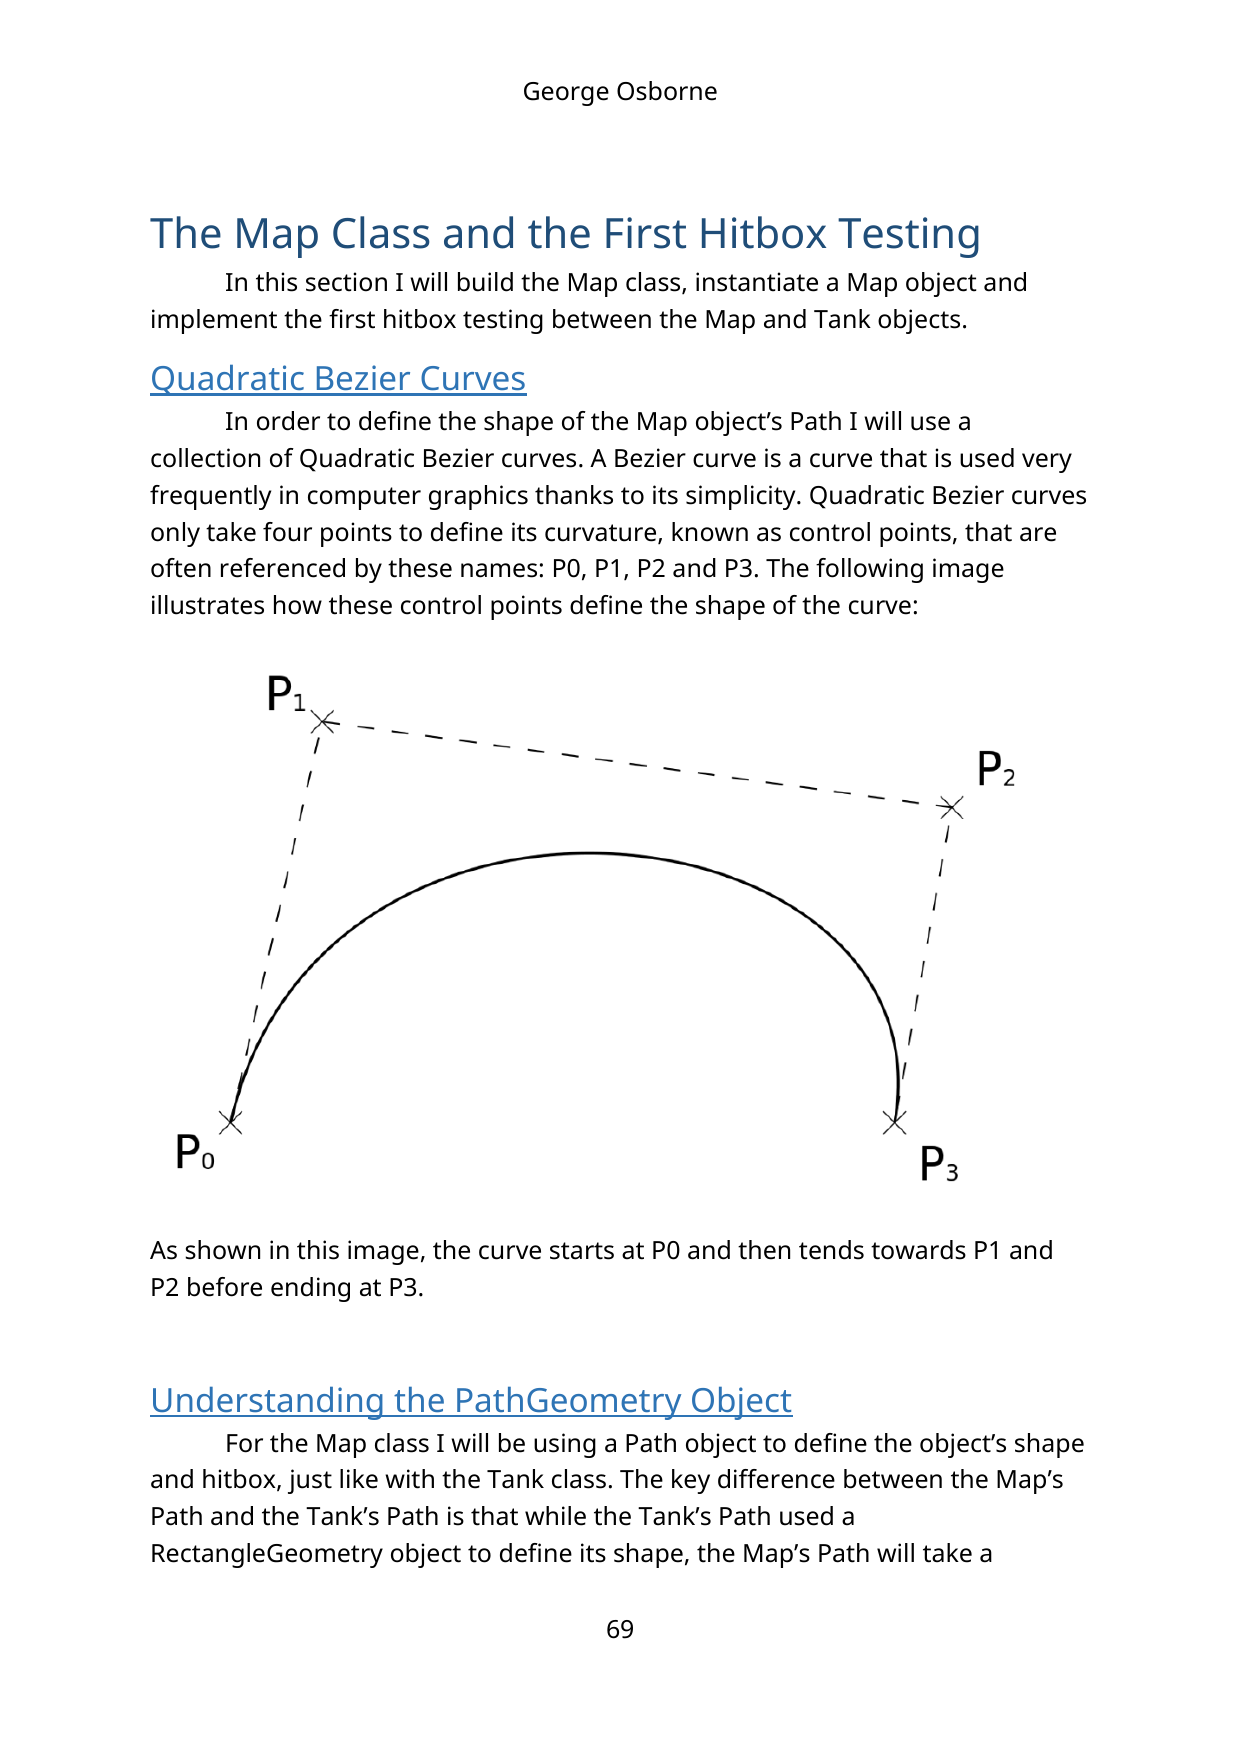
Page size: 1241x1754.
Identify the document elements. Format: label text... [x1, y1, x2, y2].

text As shown in this image, the curve starts at P0 and then tends towards P1 and P2 before ending at P3. [150, 1233, 1090, 1303]
text In order to define the shape of the Map object’s Path I will use a collection of Quadratic Bezier curves. A Bezier curve is a curve that is used very frequently in computer graphics thanks to its simplicity. Quadratic Bezier curves only take four points to define its curvature, known as control points, that are often referenced by these names: P0, P1, P2 and P3. The following image illustrates how these control points define the shape of the curve: [150, 404, 1090, 622]
subtitle The Map Class and the First Hitbox Testing [150, 203, 1090, 260]
picture [150, 641, 1066, 1214]
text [150, 1425, 1090, 1570]
text In this section I will build the Map class, instantiate a Map object and implement the first hitbox testing between the Map and Tank objects. [150, 265, 1090, 336]
subtitle Quadratic Bezier Curves [150, 355, 1090, 400]
subtitle Understanding the PathGeometry Object [150, 1376, 1090, 1422]
